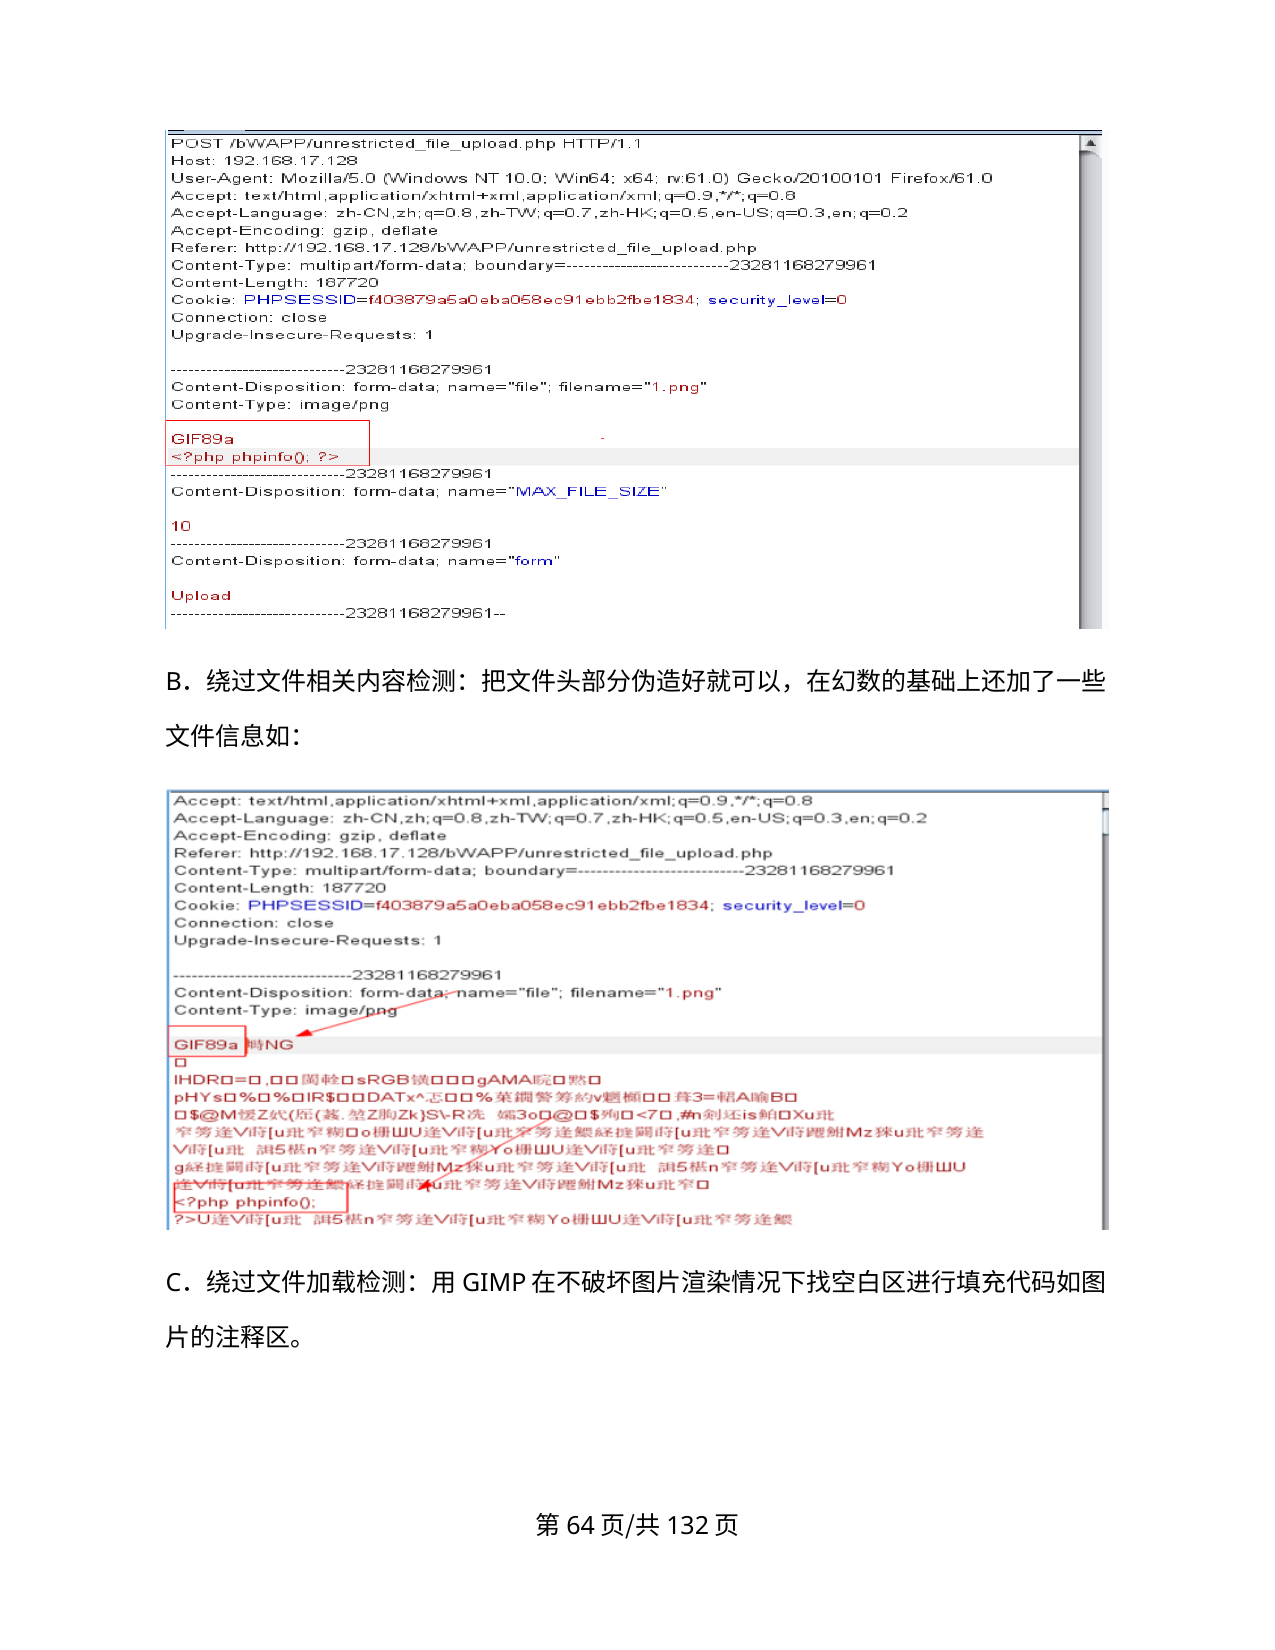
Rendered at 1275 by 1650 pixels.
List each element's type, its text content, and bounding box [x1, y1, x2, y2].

picture [165, 130, 1110, 629]
text B．绕过文件相关内容检测：把文件头部分伪造好就可以，在幻数的基础上还加了一些文件信息如： [165, 662, 1109, 752]
text C．绕过文件加载检测：用 GIMP在不破坏图片渲染情况下找空白区进行填充代码如图片的注释区。 [165, 1263, 1109, 1353]
picture [165, 787, 1109, 1230]
